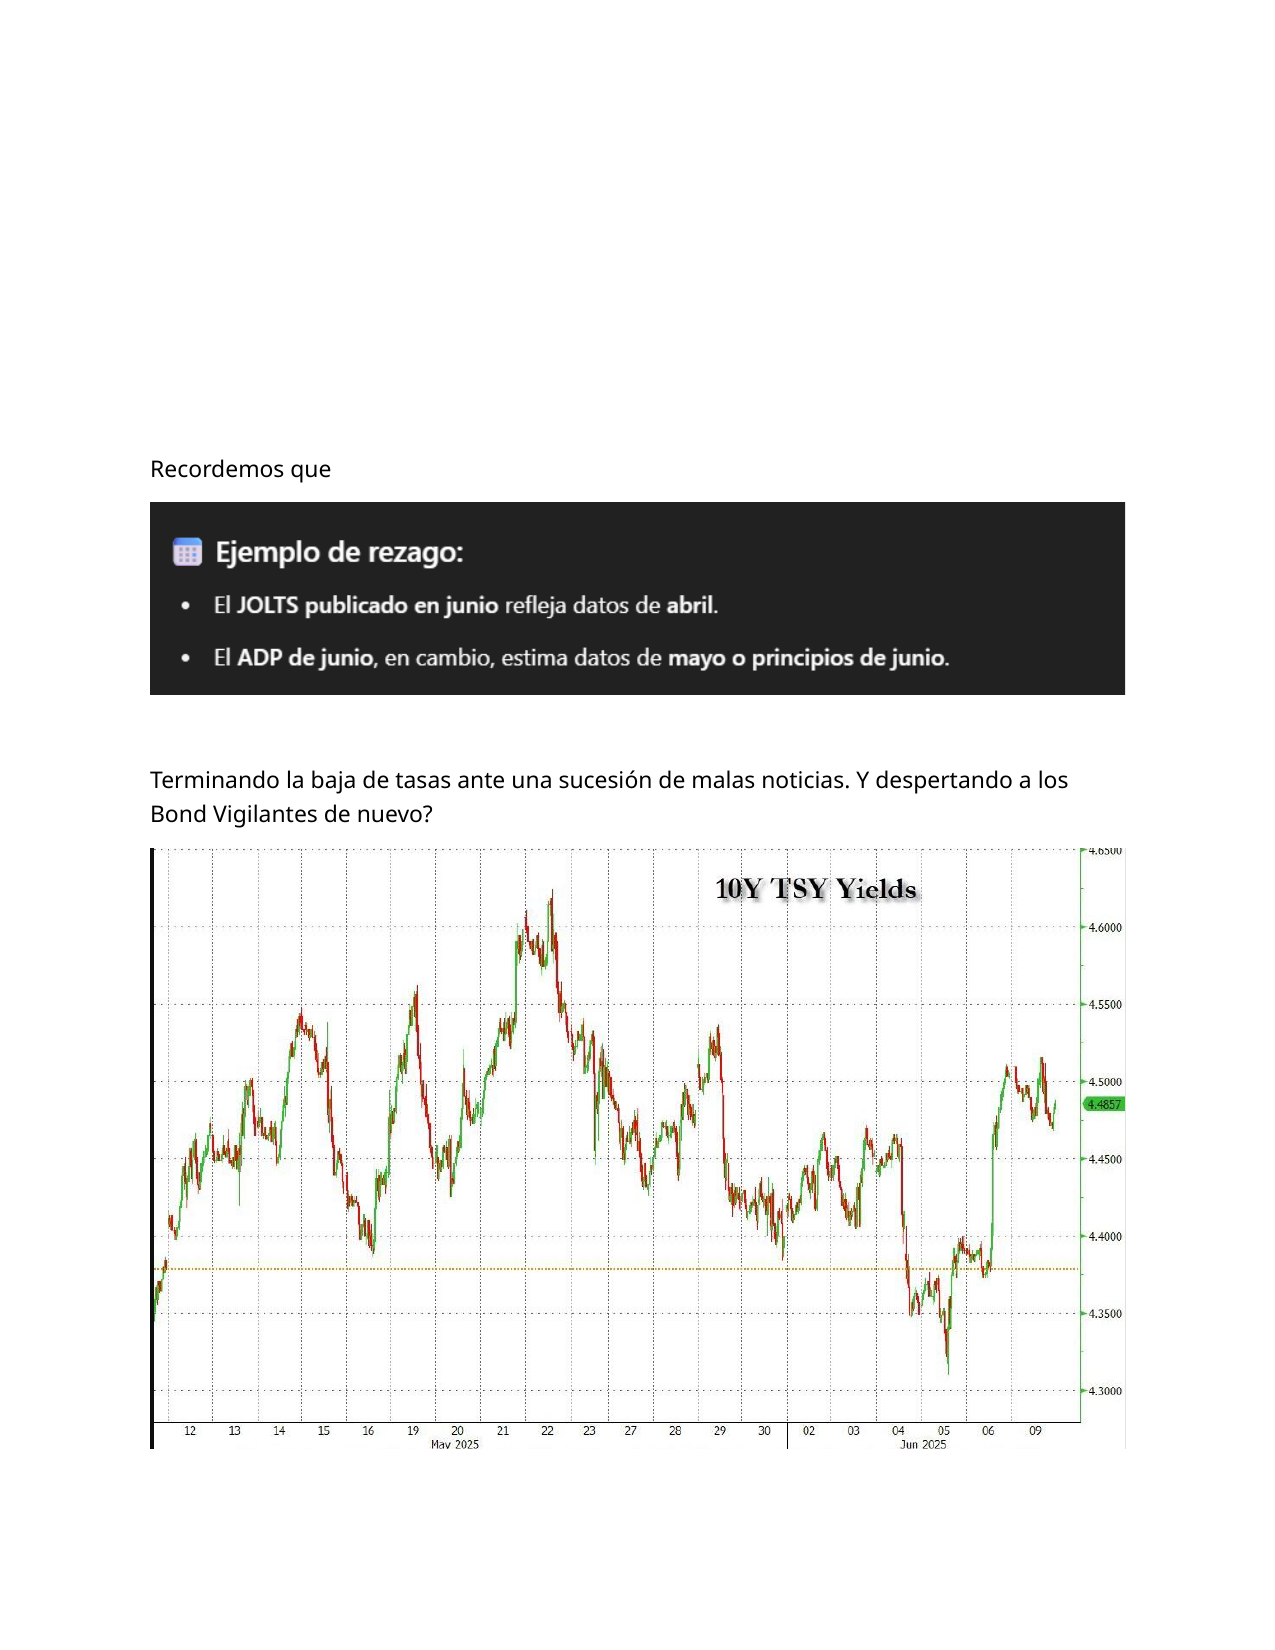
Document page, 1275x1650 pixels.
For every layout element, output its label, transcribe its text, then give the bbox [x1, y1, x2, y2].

picture [150, 502, 1125, 695]
text Terminando la baja de tasas ante una sucesión de malas noticias. Y despertando a los Bond Vigilantes de nuevo? [150, 764, 1125, 829]
picture [150, 848, 1125, 1449]
text Recordemos que [150, 452, 1125, 484]
